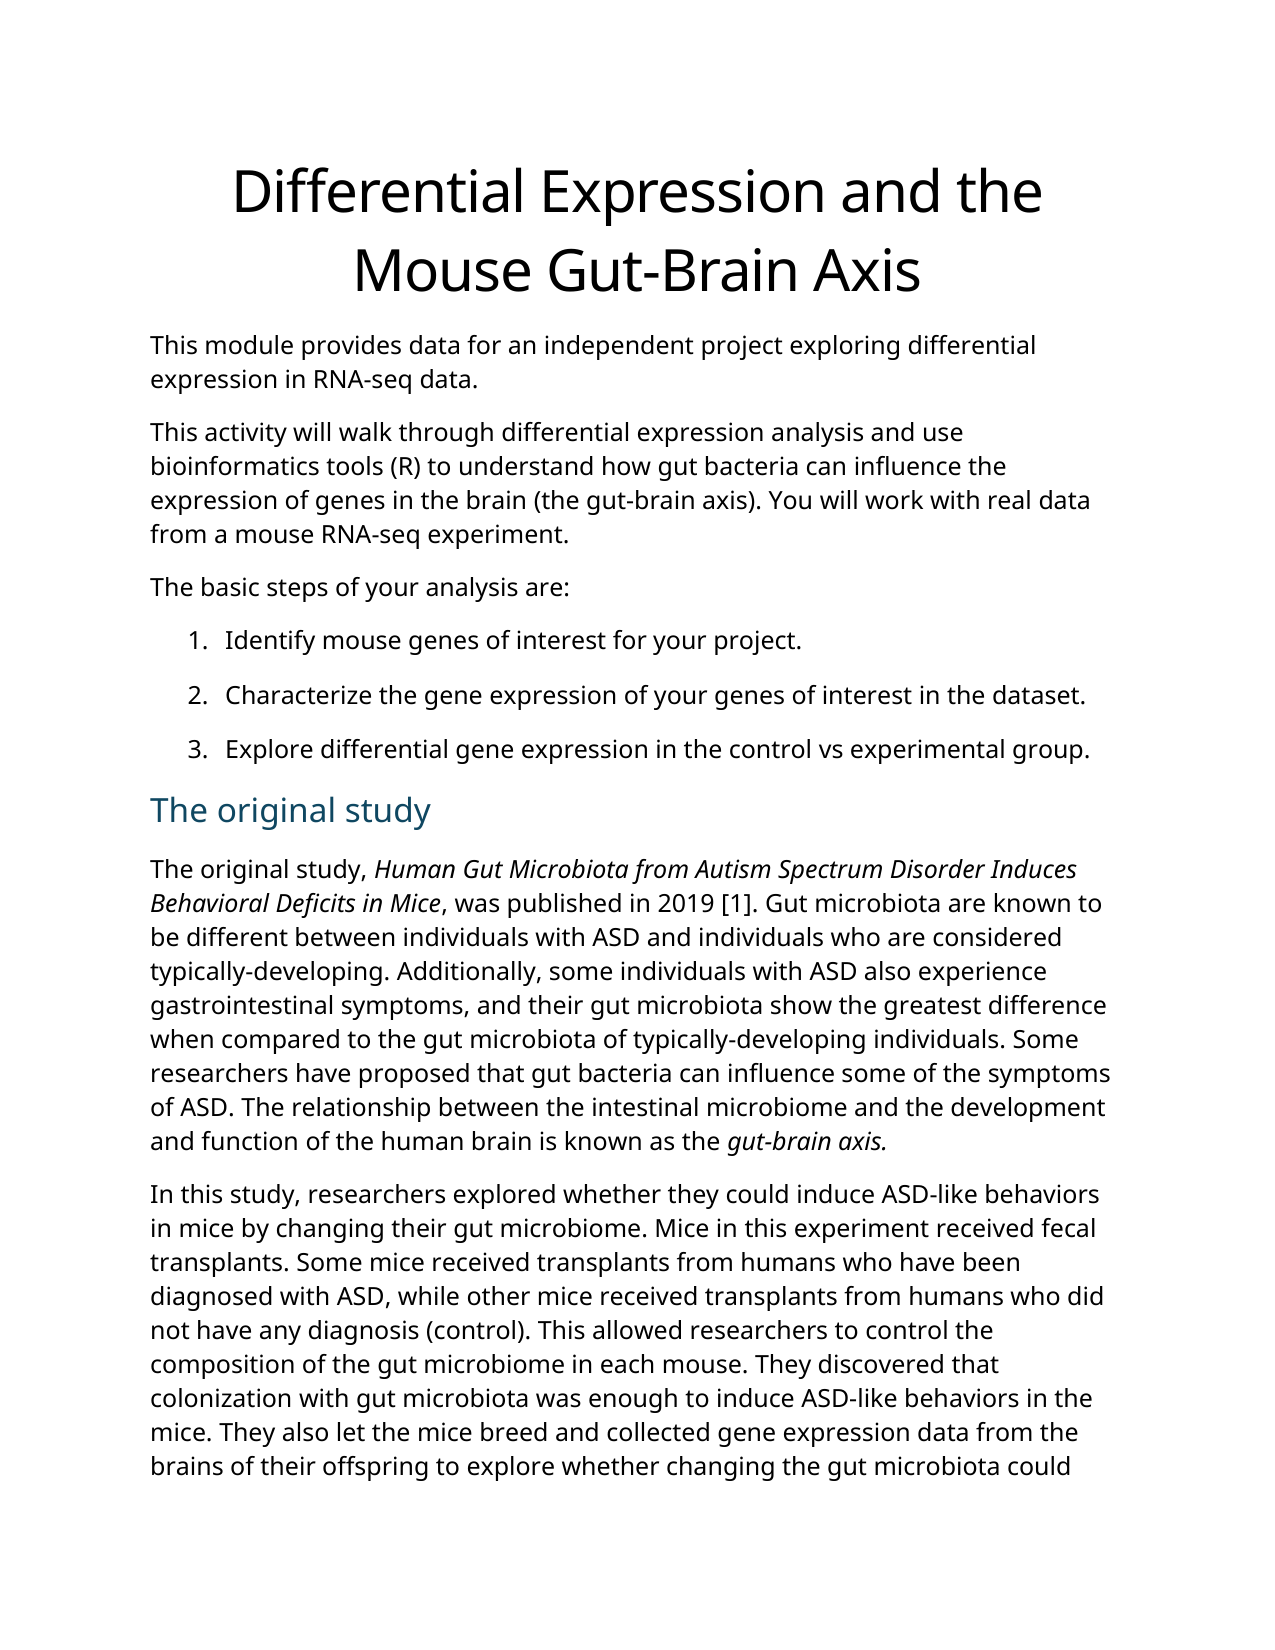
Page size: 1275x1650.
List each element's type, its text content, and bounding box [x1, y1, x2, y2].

text The basic steps of your analysis are: [150, 569, 1125, 604]
text This module provides data for an independent project exploring differential expression in RNA-seq data. [150, 328, 1125, 396]
list Explore differential gene expression in the control vs experimental group. [187, 732, 1125, 766]
subtitle The original study [150, 787, 1125, 832]
text This activity will walk through differential expression analysis and use bioinformatics tools (R) to understand how gut bacteria can influence the expression of genes in the brain (the gut-brain axis). You will work with real data from a mouse RNA-seq experiment. [150, 414, 1125, 551]
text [150, 1177, 1125, 1483]
list Identify mouse genes of interest for your project. [187, 622, 1125, 656]
list Characterize the gene expression of your genes of interest in the dataset. [187, 677, 1125, 711]
title Differential Expression and the Mouse Gut-Brain Axis [150, 150, 1125, 309]
text The original study, Human Gut Microbiota from Autism Spectrum Disorder Induces Behavioral Deficits in Mice, was published in 2019 [1]. Gut microbiota are known to be different between individuals with ASD and individuals who are considered typically-developing. Additionally, some individuals with ASD also experience gastrointestinal symptoms, and their gut microbiota show the greatest difference when compared to the gut microbiota of typically-developing individuals. Some researchers have proposed that gut bacteria can influence some of the symptoms of ASD. The relationship between the intestinal microbiome and the development and function of the human brain is known as the gut-brain axis. [150, 851, 1125, 1158]
